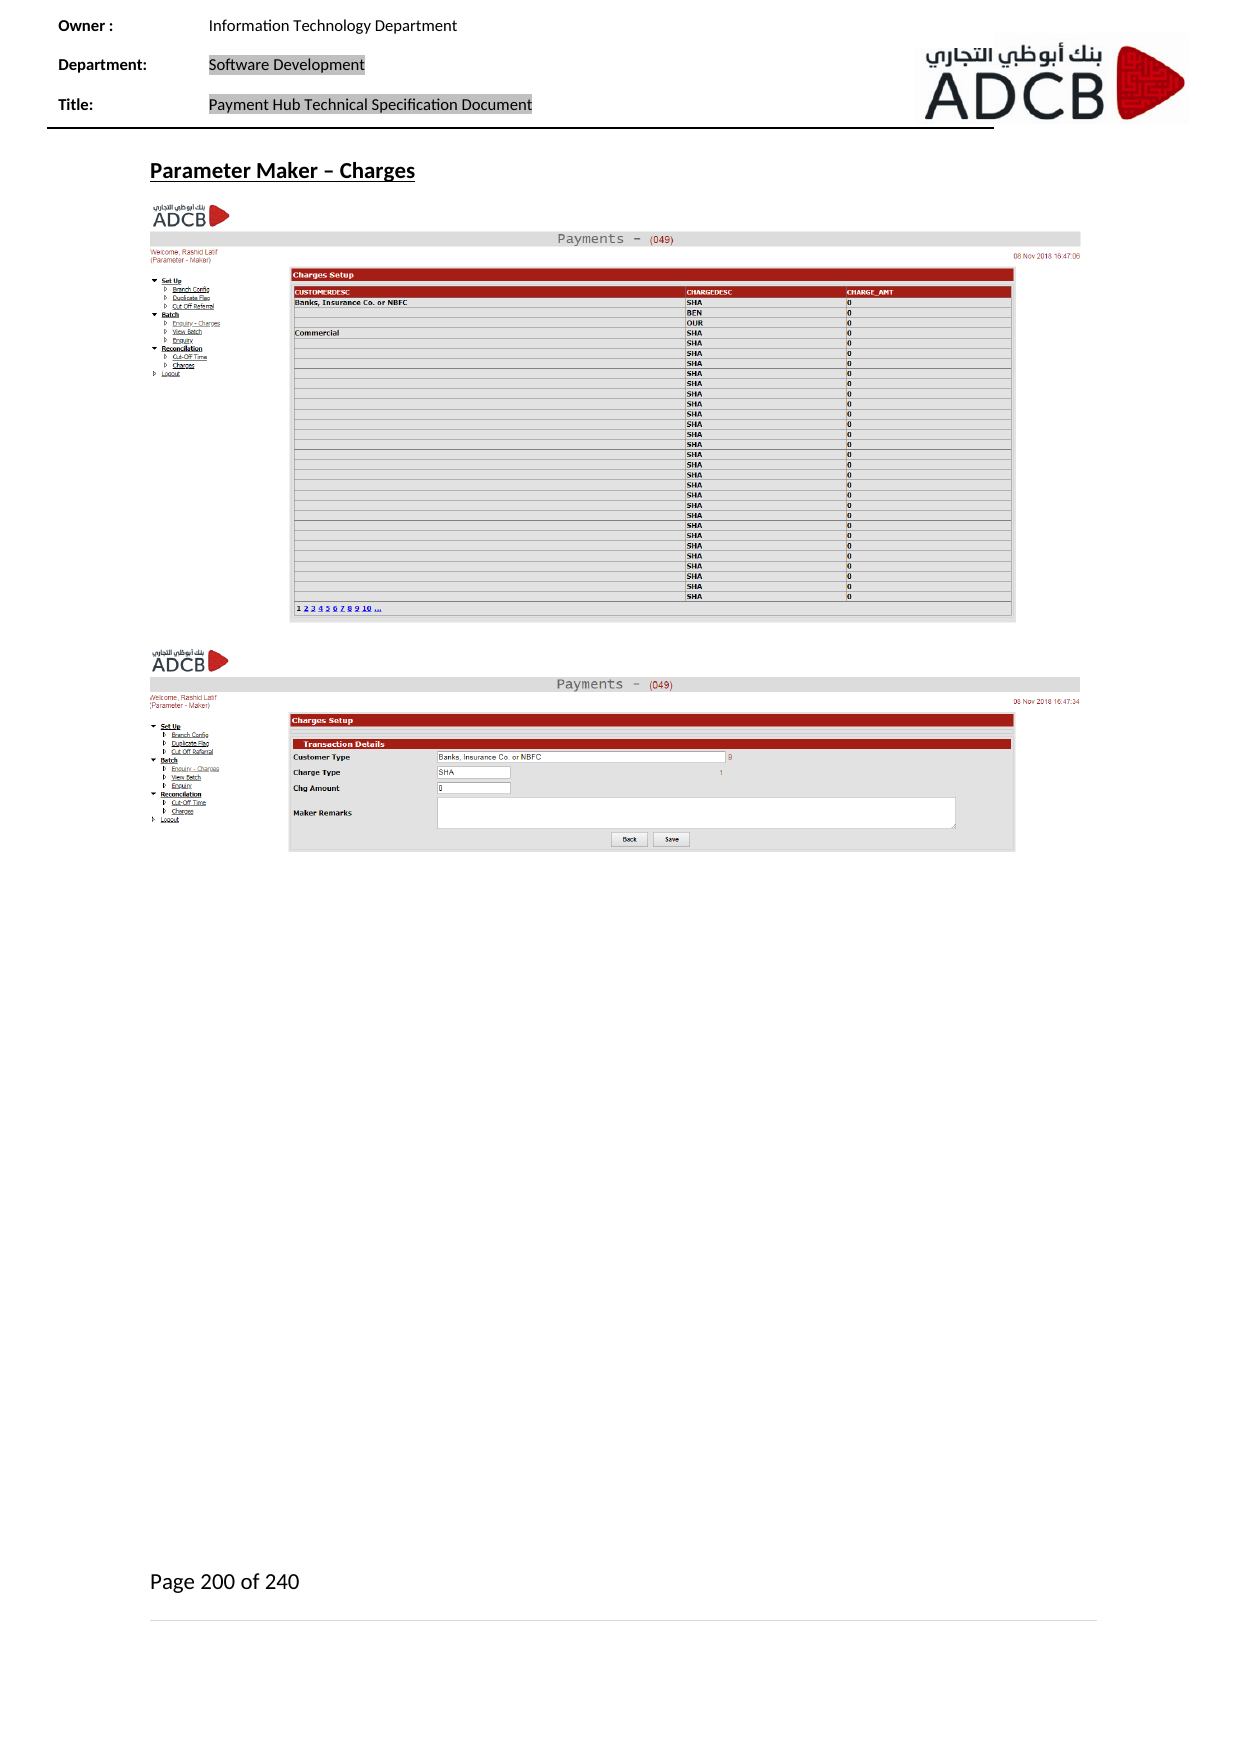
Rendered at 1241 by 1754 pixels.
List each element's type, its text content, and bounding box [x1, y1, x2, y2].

picture [914, 33, 1189, 124]
picture [150, 646, 1090, 861]
picture [150, 203, 1088, 628]
text Parameter Maker – Charges [150, 157, 1097, 185]
